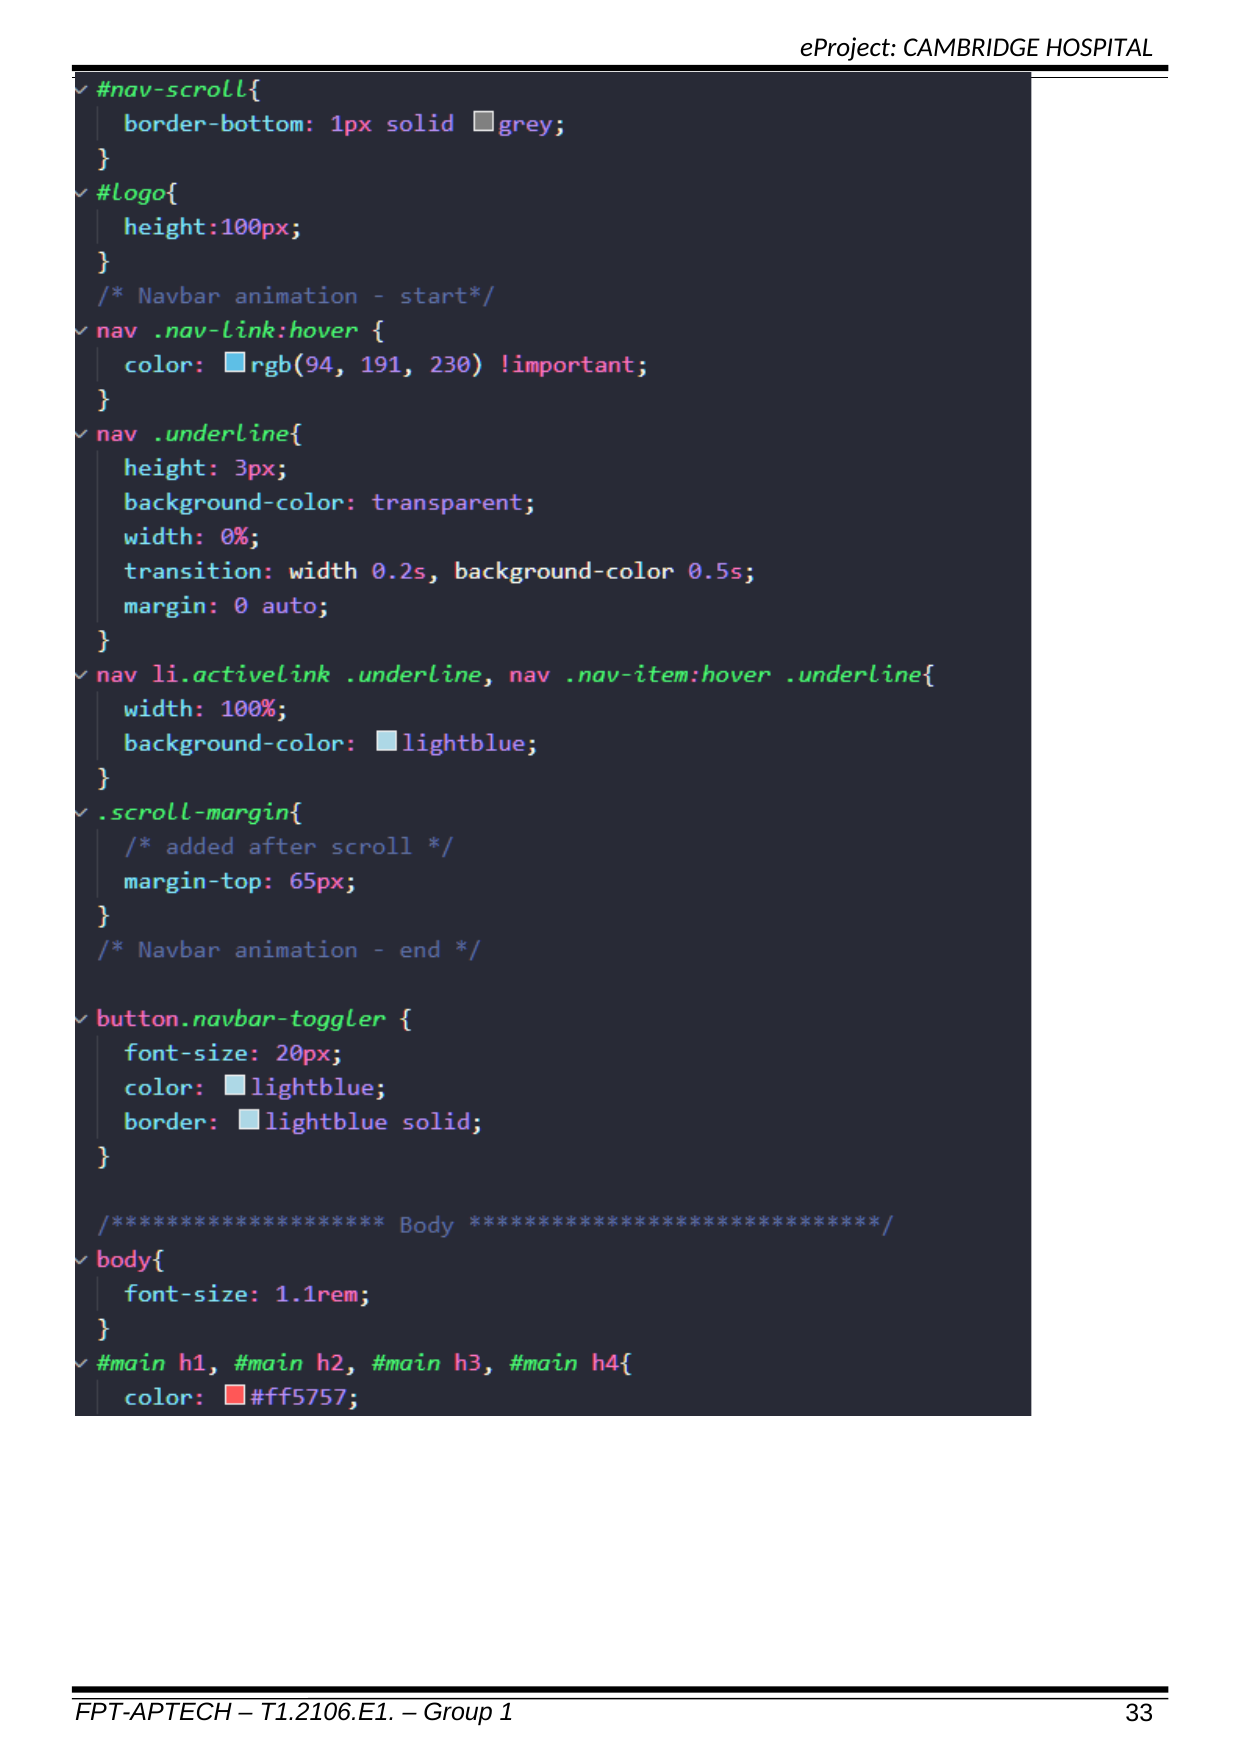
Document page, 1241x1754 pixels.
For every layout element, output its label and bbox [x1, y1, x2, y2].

picture [75, 72, 1032, 1416]
